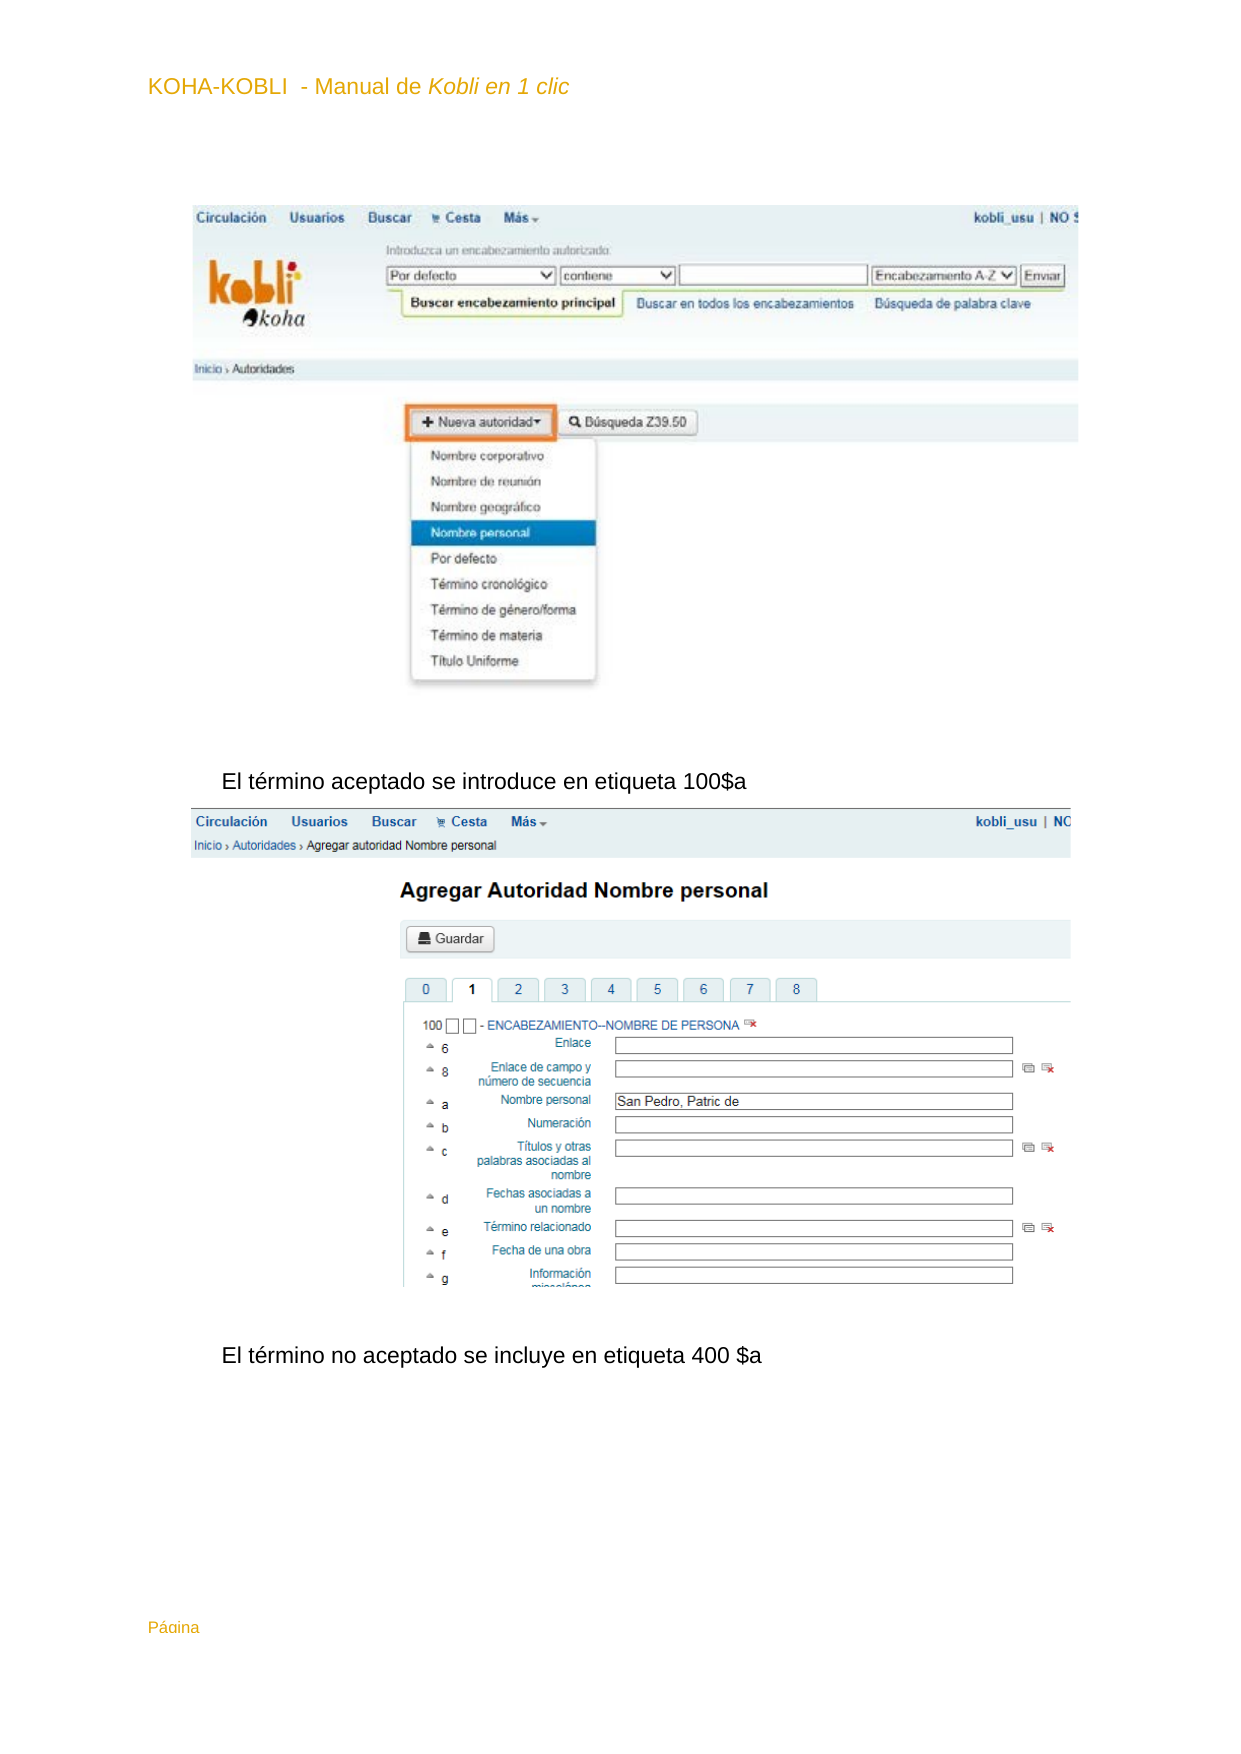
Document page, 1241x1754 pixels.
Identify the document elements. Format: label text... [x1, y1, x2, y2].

text El término no aceptado se incluye en etiqueta 400 $a [221, 1342, 1088, 1368]
text El término aceptado se introduce en etiqueta 100$a [221, 768, 1088, 795]
picture [191, 807, 1071, 1287]
picture [192, 205, 1079, 714]
